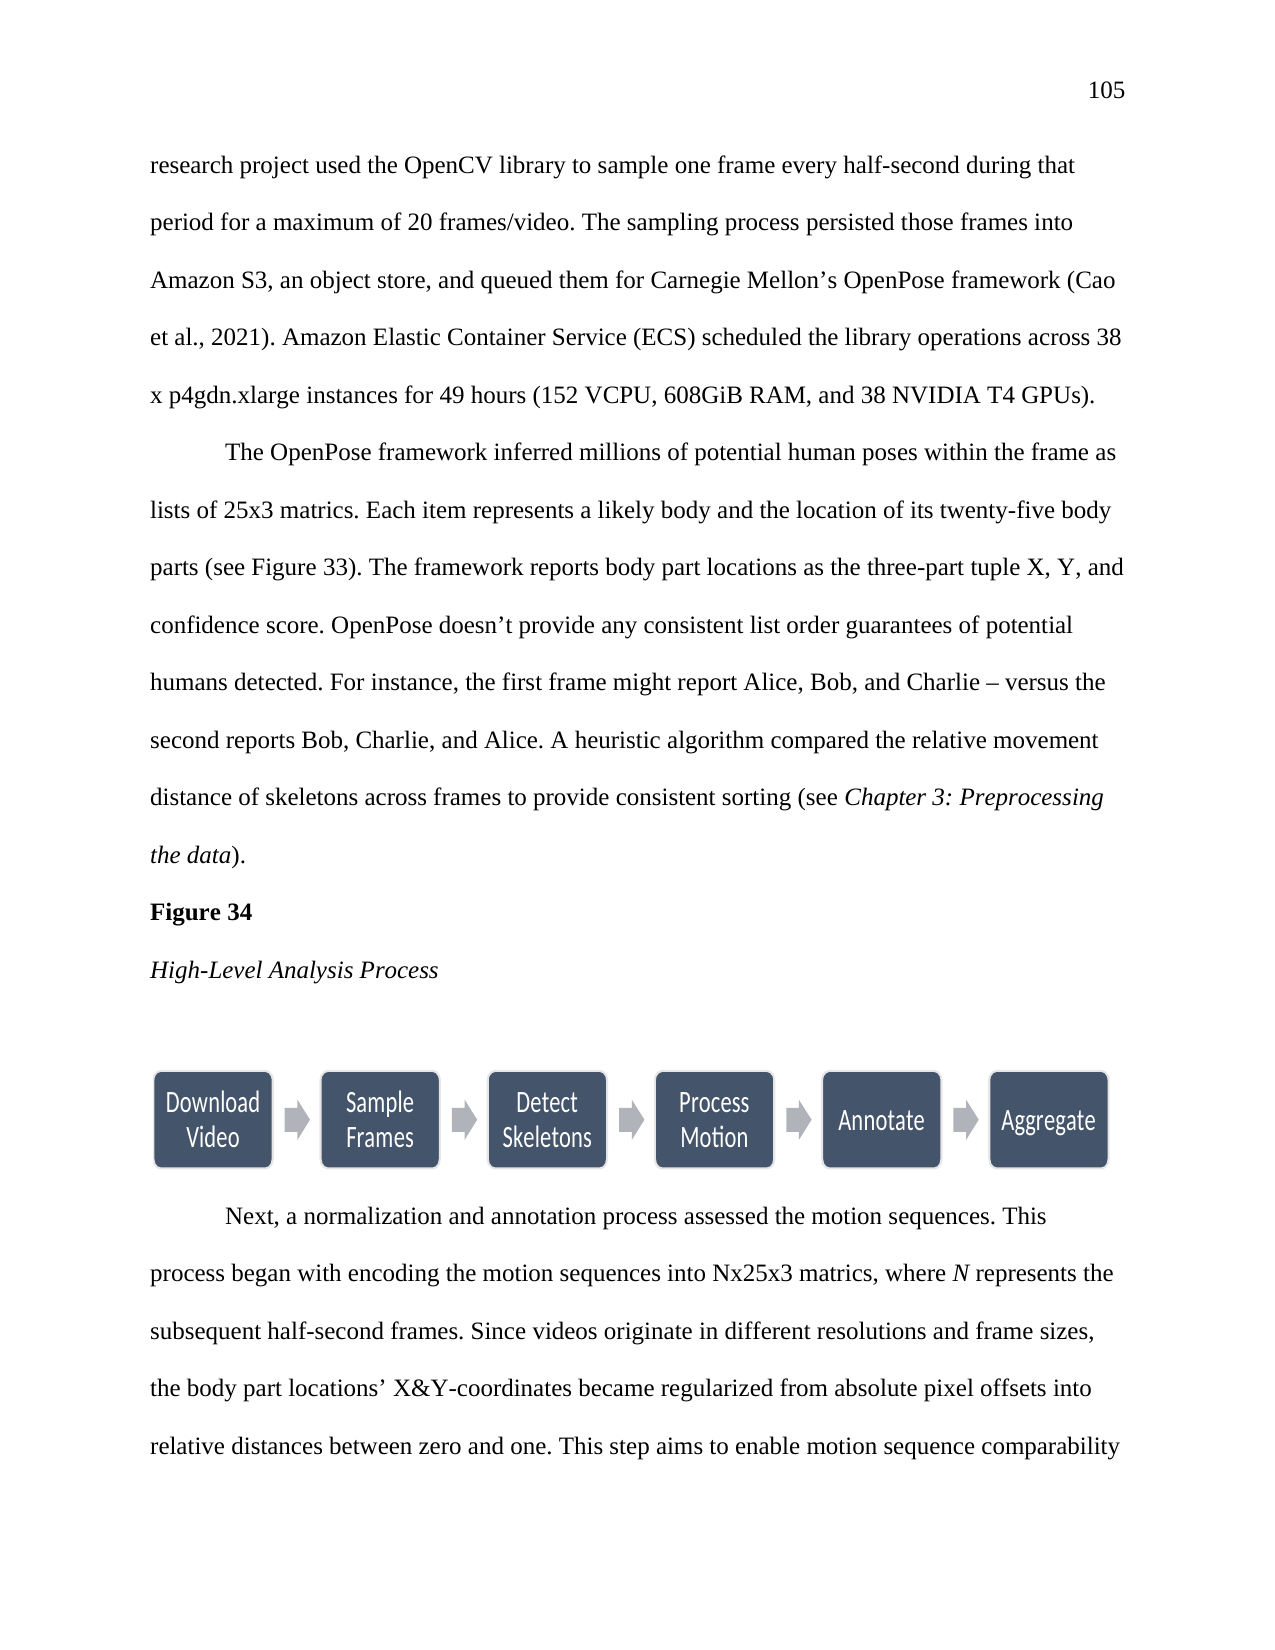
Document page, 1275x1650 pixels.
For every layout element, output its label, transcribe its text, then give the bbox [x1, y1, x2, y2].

text The OpenPose framework inferred millions of potential human poses within the frame as lists of 25x3 matrics. Each item represents a likely body and the location of its twenty-five body parts (see Figure 33). The framework reports body part locations as the three-part tuple X, Y, and confidence score. OpenPose doesn’t provide any consistent list order guarantees of potential humans detected. For instance, the first frame might report Alice, Bob, and Charlie – versus the second reports Bob, Charlie, and Alice. A heuristic algorithm compared the relative movement distance of skeletons across frames to provide consistent sorting (see Chapter 3: Preprocessing the data). [150, 437, 1125, 869]
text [150, 150, 1125, 409]
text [150, 1201, 1125, 1460]
